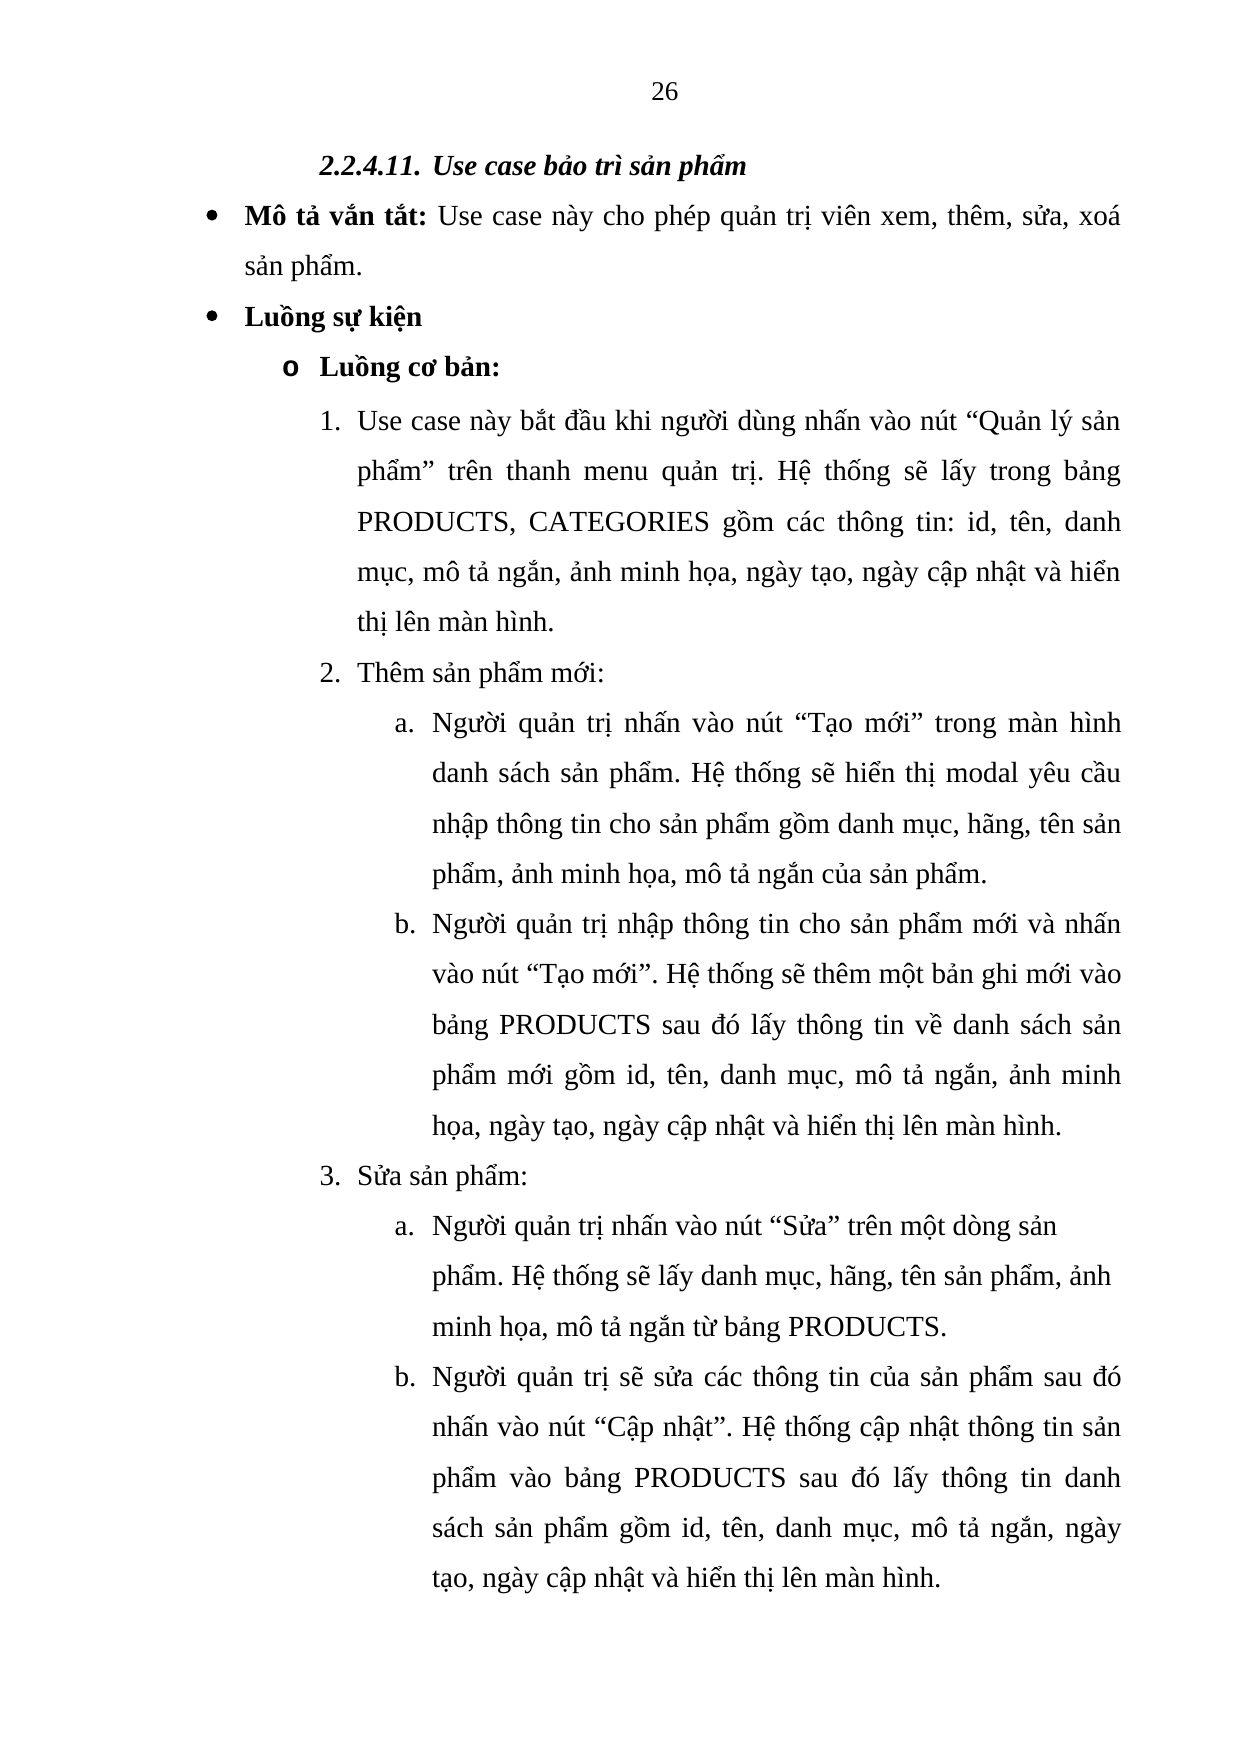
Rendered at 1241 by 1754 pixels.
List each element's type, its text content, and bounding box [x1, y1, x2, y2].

list Mô tả vắn tắt: Use case này cho phép quản trị viên xem, thêm, sửa, xoá sản phẩm. [207, 198, 1122, 282]
list Người quản trị sẽ sửa các thông tin của sản phẩm sau đó nhấn vào nút “Cập nhật”. Hệ thống cập nhật thông tin sản phẩm vào bảng PRODUCTS sau đó lấy thông tin danh sách sản phẩm gồm id, tên, danh mục, mô tả ngắn, ngày tạo, ngày cập nhật và hiển thị lên màn hình. [394, 1359, 1122, 1594]
list Người quản trị nhập thông tin cho sản phẩm mới và nhấn vào nút “Tạo mới”. Hệ thống sẽ thêm một bản ghi mới vào bảng PRODUCTS sau đó lấy thông tin về danh sách sản phẩm mới gồm id, tên, danh mục, mô tả ngắn, ảnh minh họa, ngày tạo, ngày cập nhật và hiển thị lên màn hình. [394, 906, 1122, 1141]
list Use case này bắt đầu khi người dùng nhấn vào nút “Quản lý sản phẩm” trên thanh menu quản trị. Hệ thống sẽ lấy trong bảng PRODUCTS, CATEGORIES gồm các thông tin: id, tên, danh mục, mô tả ngắn, ảnh minh họa, ngày tạo, ngày cập nhật và hiển thị lên màn hình. [319, 403, 1122, 638]
subtitle Use case bảo trì sản phẩm [319, 148, 1122, 181]
list Sửa sản phẩm: [319, 1158, 1122, 1191]
list Thêm sản phẩm mới: [319, 655, 1122, 688]
list Người quản trị nhấn vào nút “Tạo mới” trong màn hình danh sách sản phẩm. Hệ thống sẽ hiển thị modal yêu cầu nhập thông tin cho sản phẩm gồm danh mục, hãng, tên sản phẩm, ảnh minh họa, mô tả ngắn của sản phẩm. [394, 705, 1122, 889]
list Người quản trị nhấn vào nút “Sửa” trên một dòng sản phẩm. Hệ thống sẽ lấy danh mục, hãng, tên sản phẩm, ảnh minh họa, mô tả ngắn từ bảng PRODUCTS. [394, 1208, 1122, 1342]
list Luồng cơ bản: [282, 349, 1122, 385]
list Luồng sự kiện [207, 299, 1122, 332]
